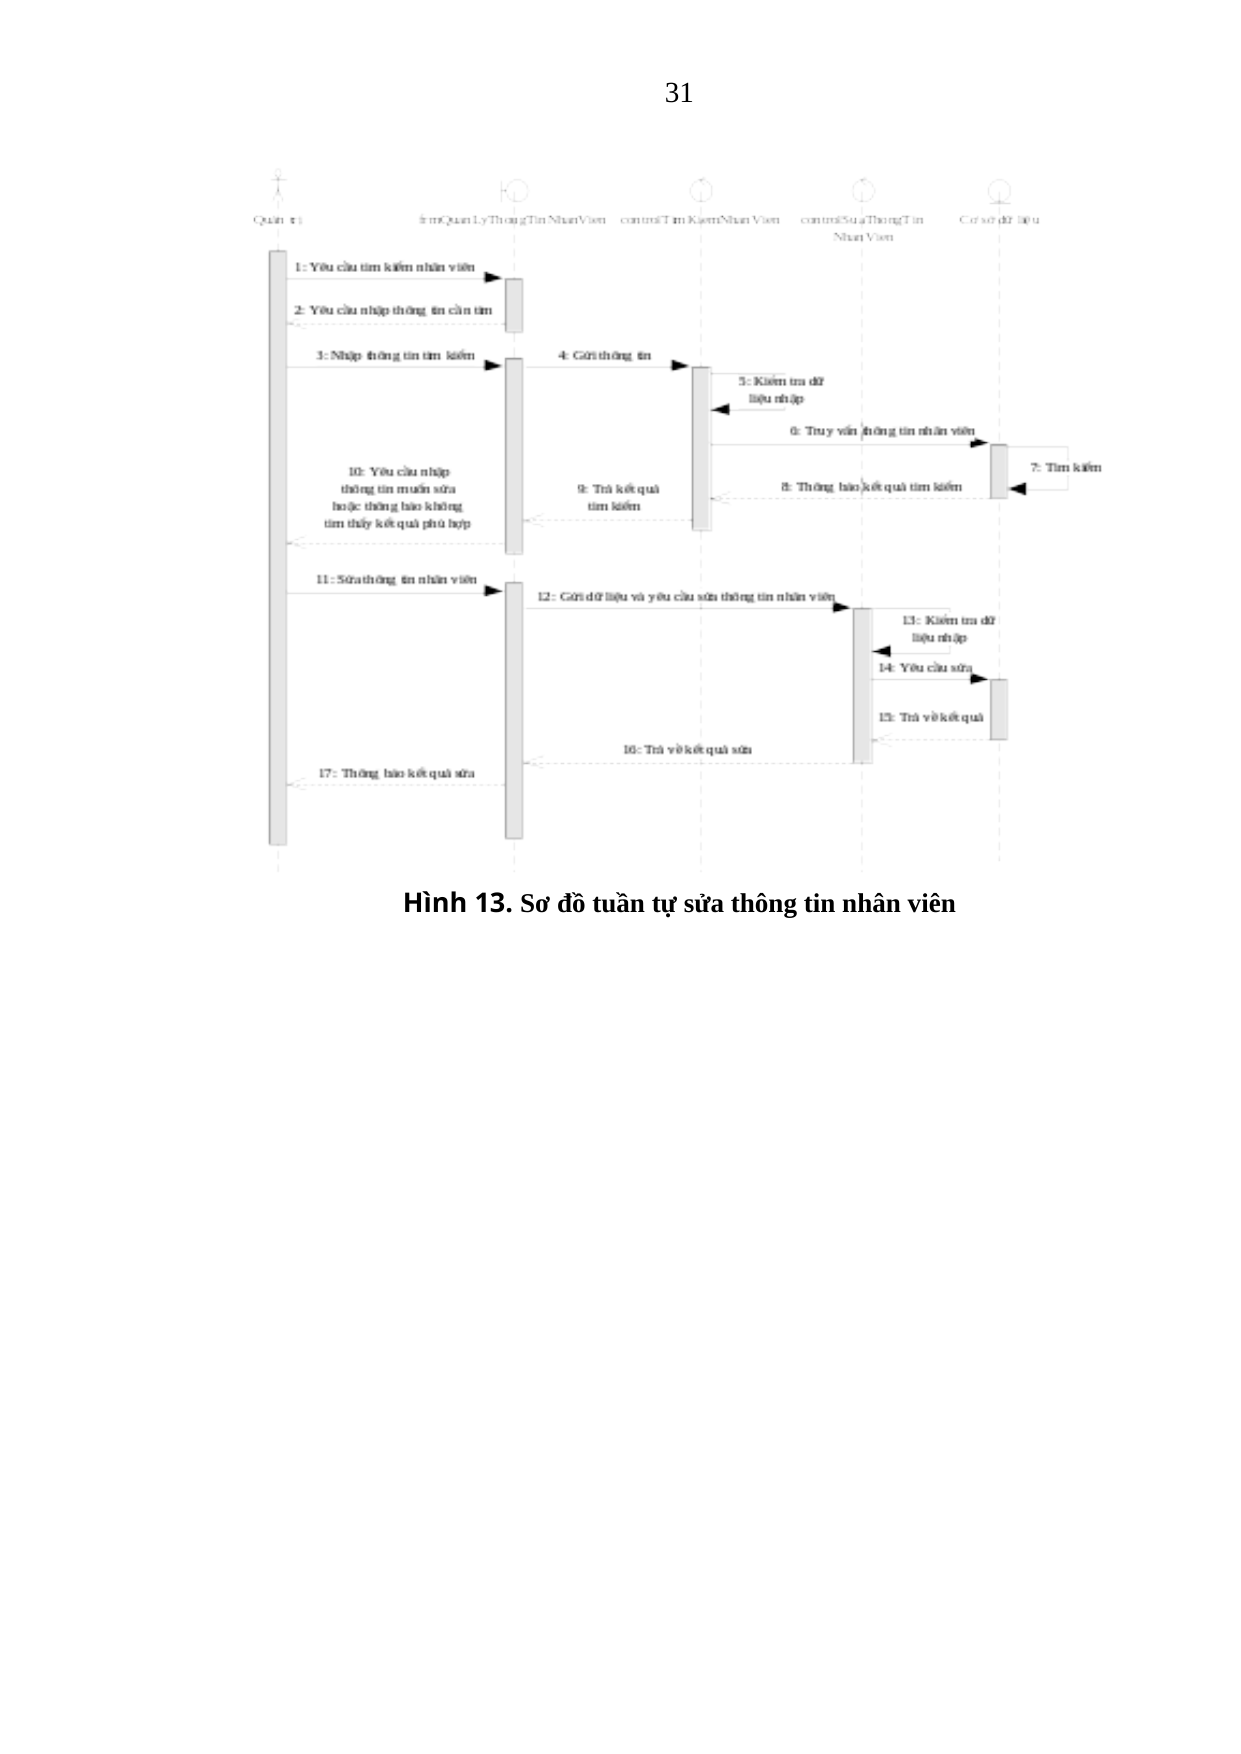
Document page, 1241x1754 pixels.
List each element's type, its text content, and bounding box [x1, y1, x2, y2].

list Sơ đồ tuần tự sửa thông tin nhân viên [207, 883, 1152, 920]
